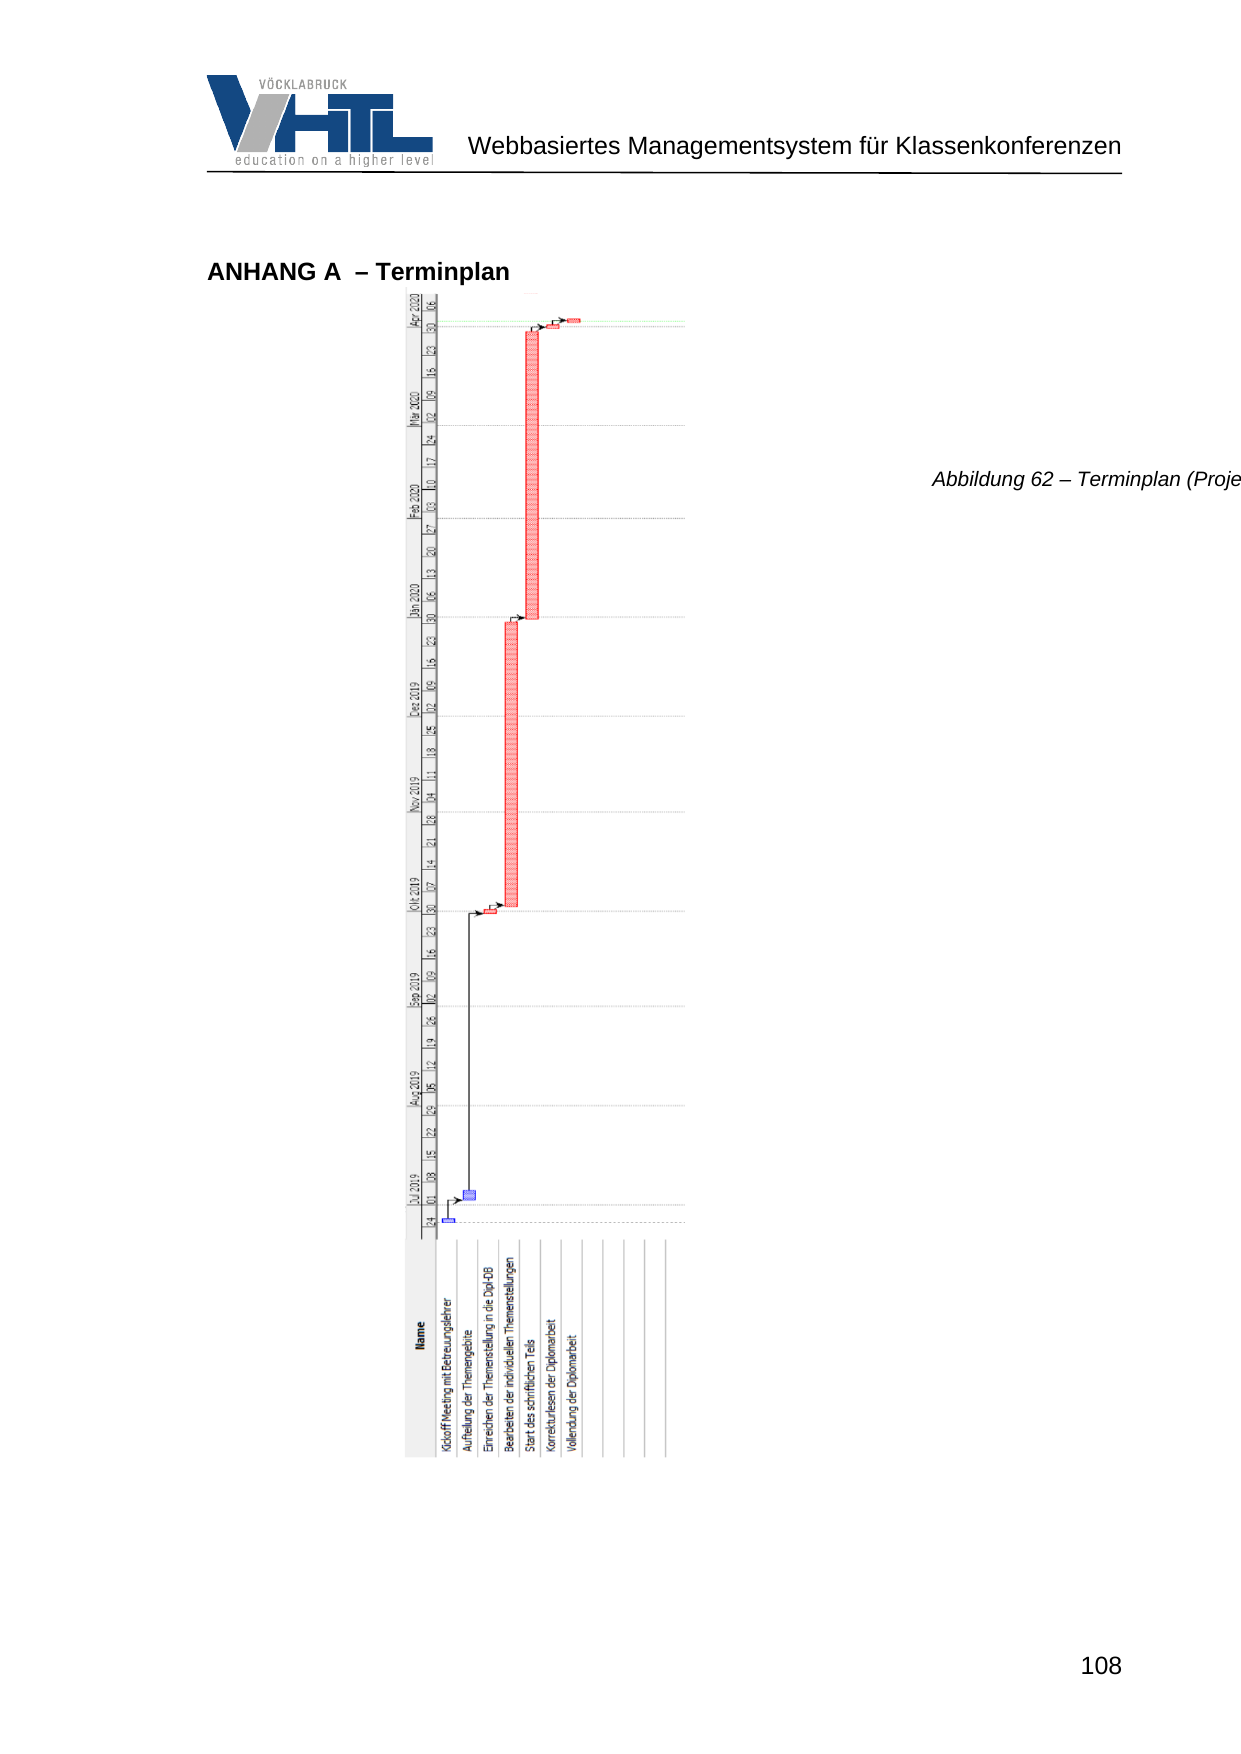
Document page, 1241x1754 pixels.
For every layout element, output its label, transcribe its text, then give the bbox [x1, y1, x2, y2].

picture [206, 75, 433, 167]
picture [405, 287, 685, 1461]
subtitle – Terminplan [207, 257, 1122, 286]
